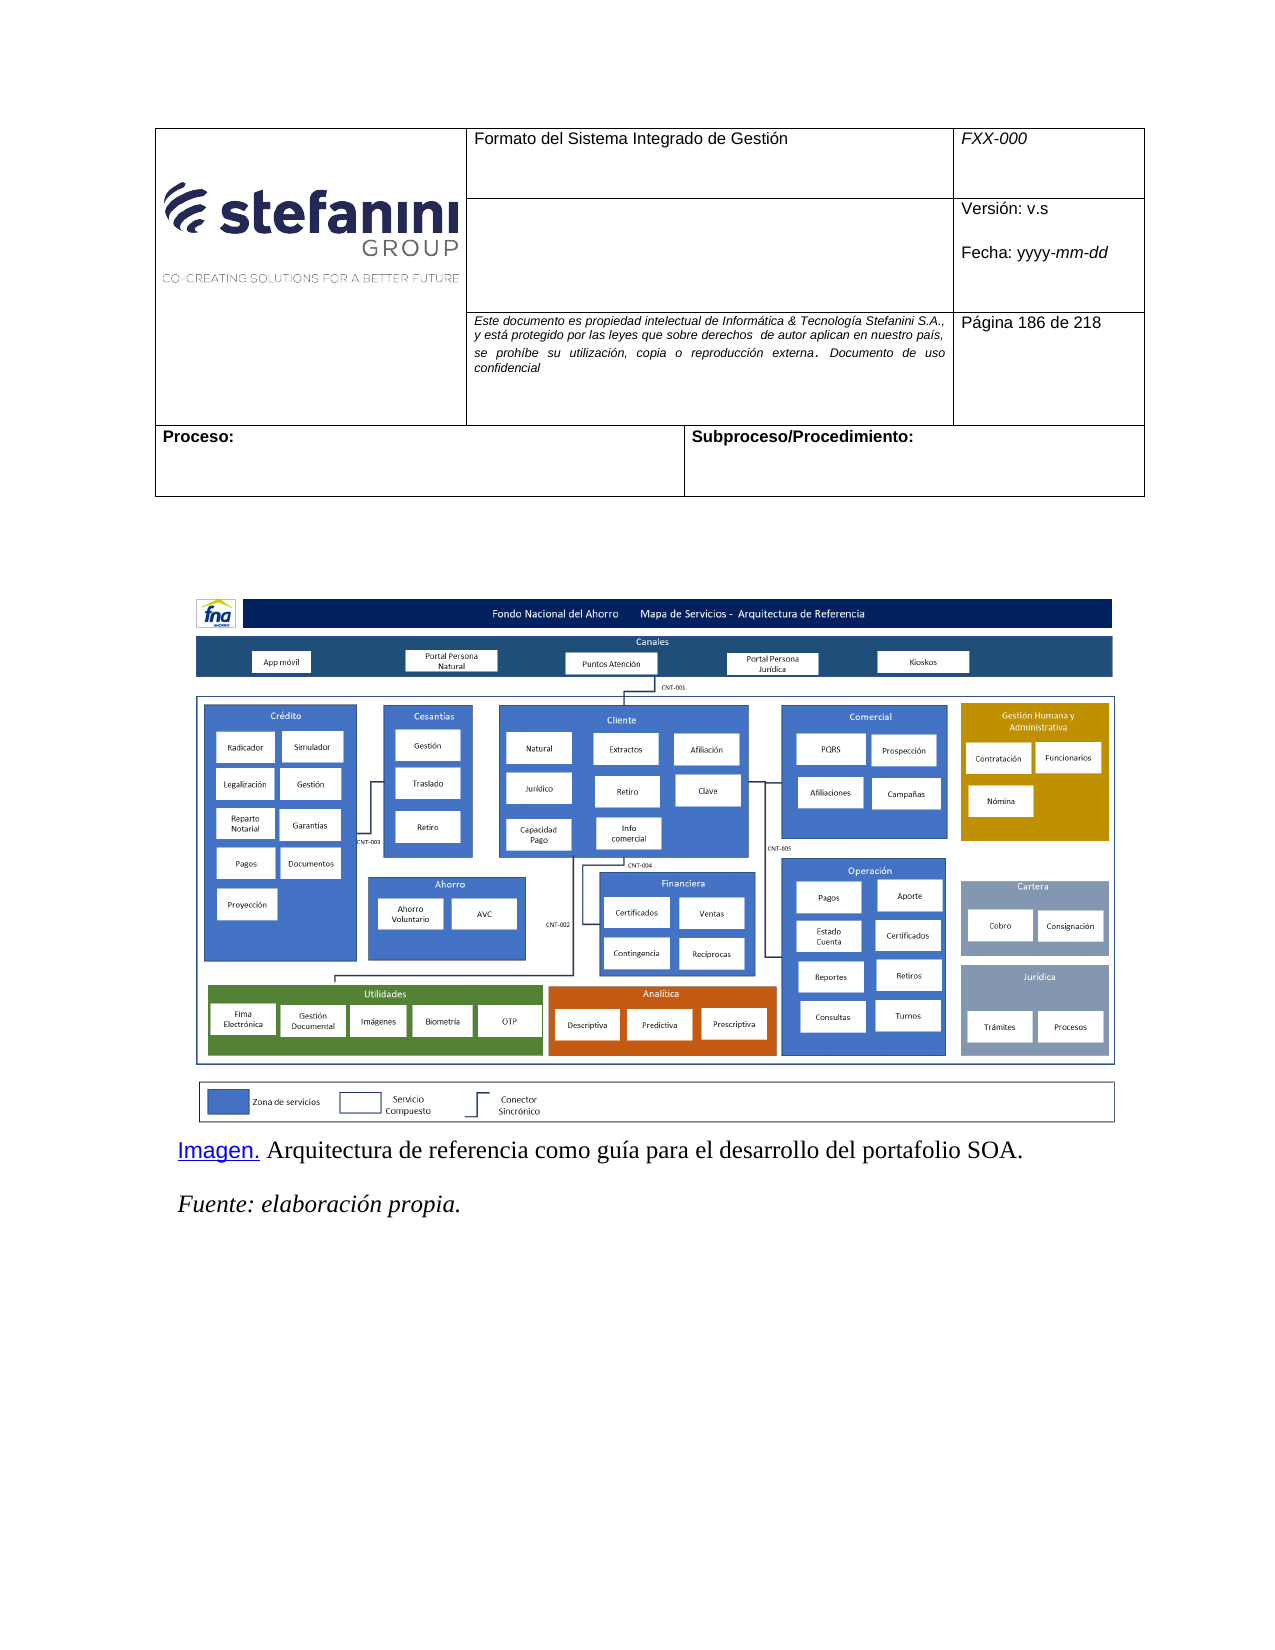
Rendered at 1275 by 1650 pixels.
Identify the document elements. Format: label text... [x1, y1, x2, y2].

text Imagen. Arquitectura de referencia como guía para el desarrollo del portafolio SOA. [177, 1135, 1098, 1164]
picture [162, 182, 460, 286]
picture [196, 599, 1115, 1123]
text Fuente: elaboración propia. [177, 1189, 1098, 1218]
